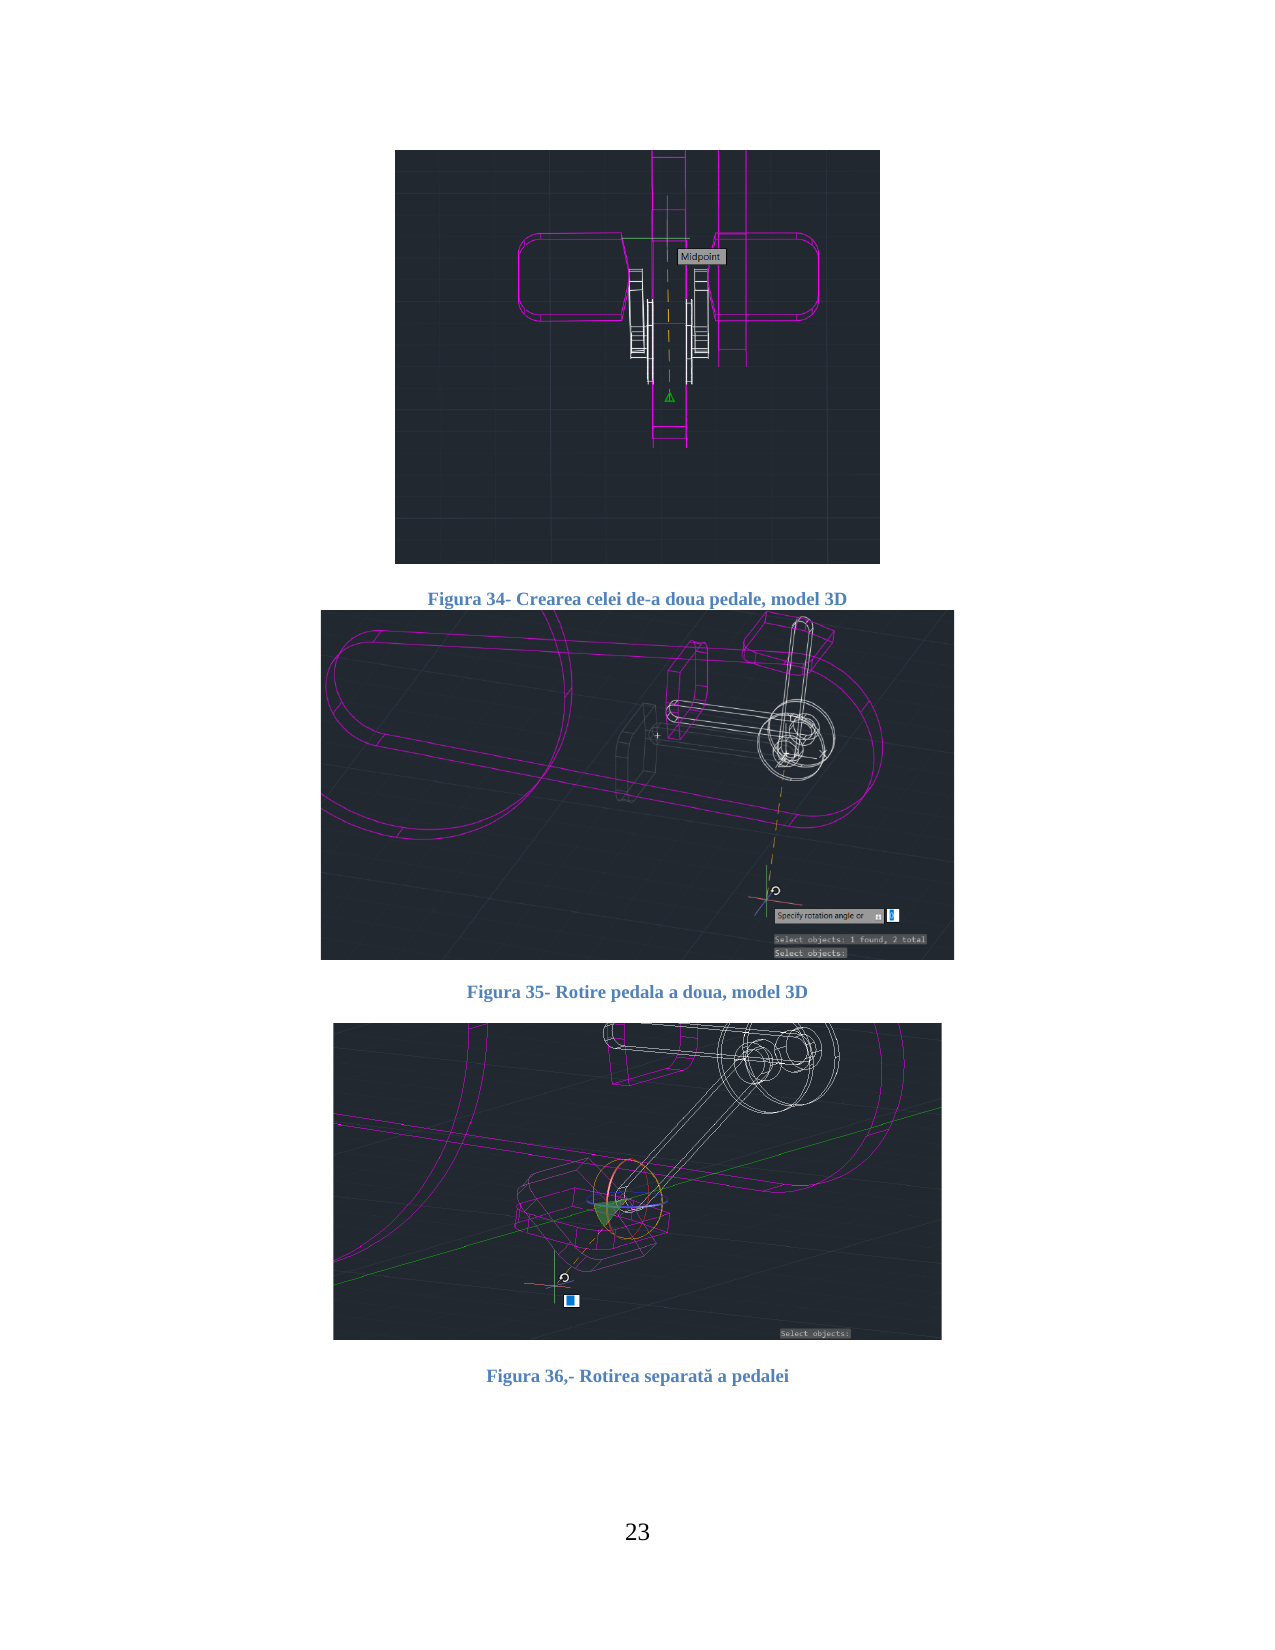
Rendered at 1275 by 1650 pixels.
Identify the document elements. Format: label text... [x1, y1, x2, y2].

text Figura 35- Rotire pedala a doua, model 3D [150, 981, 1125, 1002]
text Figura 36,- Rotirea separată a pedalei [150, 1365, 1125, 1386]
picture [320, 610, 955, 960]
picture [395, 150, 880, 564]
picture [333, 1023, 942, 1340]
